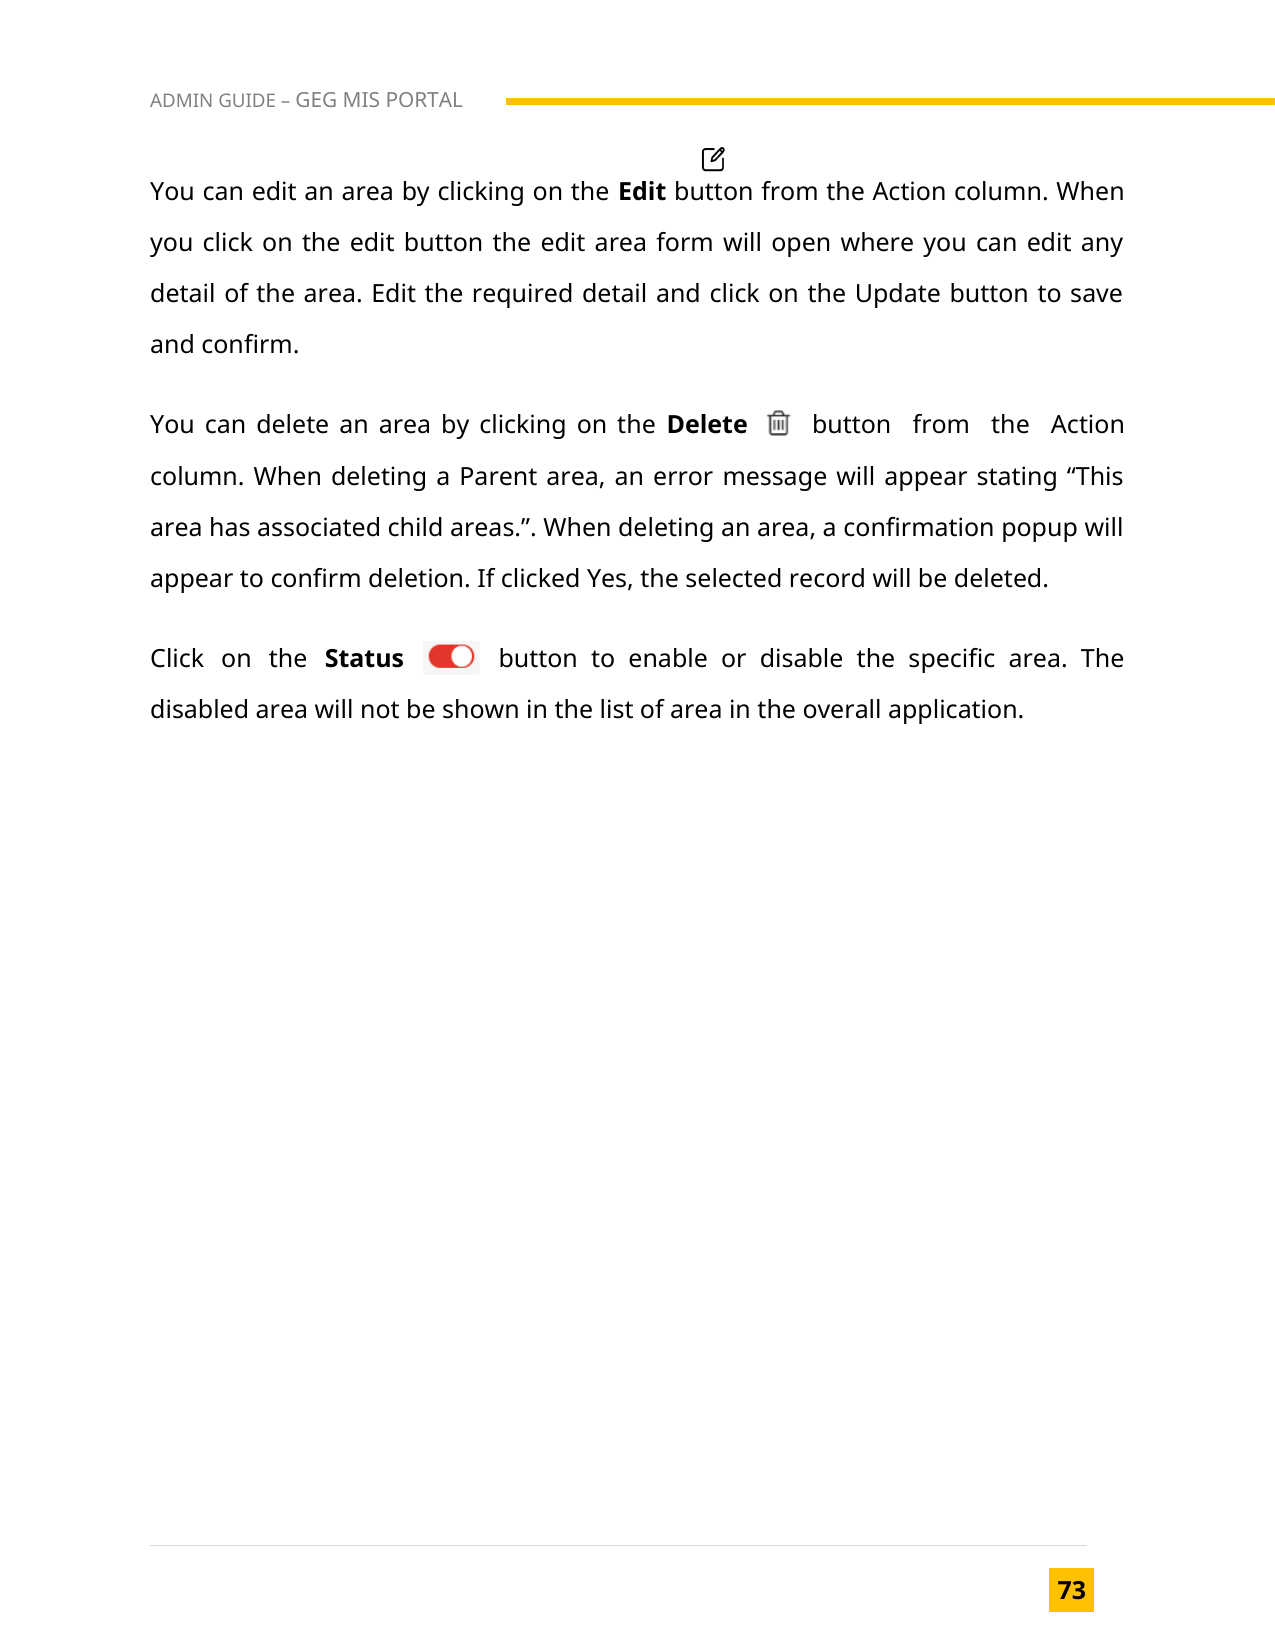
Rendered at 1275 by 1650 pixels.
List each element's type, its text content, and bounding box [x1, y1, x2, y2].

picture [422, 641, 480, 675]
text You can delete an area by clicking on the Delete button from the Action column. When deleting a Parent area, an error message will appear stating “This area has associated child areas.”. When deleting an area, a confirmation popup will appear to confirm deletion. If clicked Yes, the selected record will be deleted. [150, 407, 1125, 594]
text Click on the Status button to enable or disable the specific area. The disabled area will not be shown in the list of area in the overall application. [150, 641, 1125, 726]
picture [700, 144, 729, 172]
text You can edit an area by clicking on the Edit button from the Action column. When you click on the edit button the edit area form will open where you can edit any detail of the area. Edit the required detail and click on the Update button to save and confirm. [150, 174, 1125, 361]
picture [766, 409, 793, 443]
